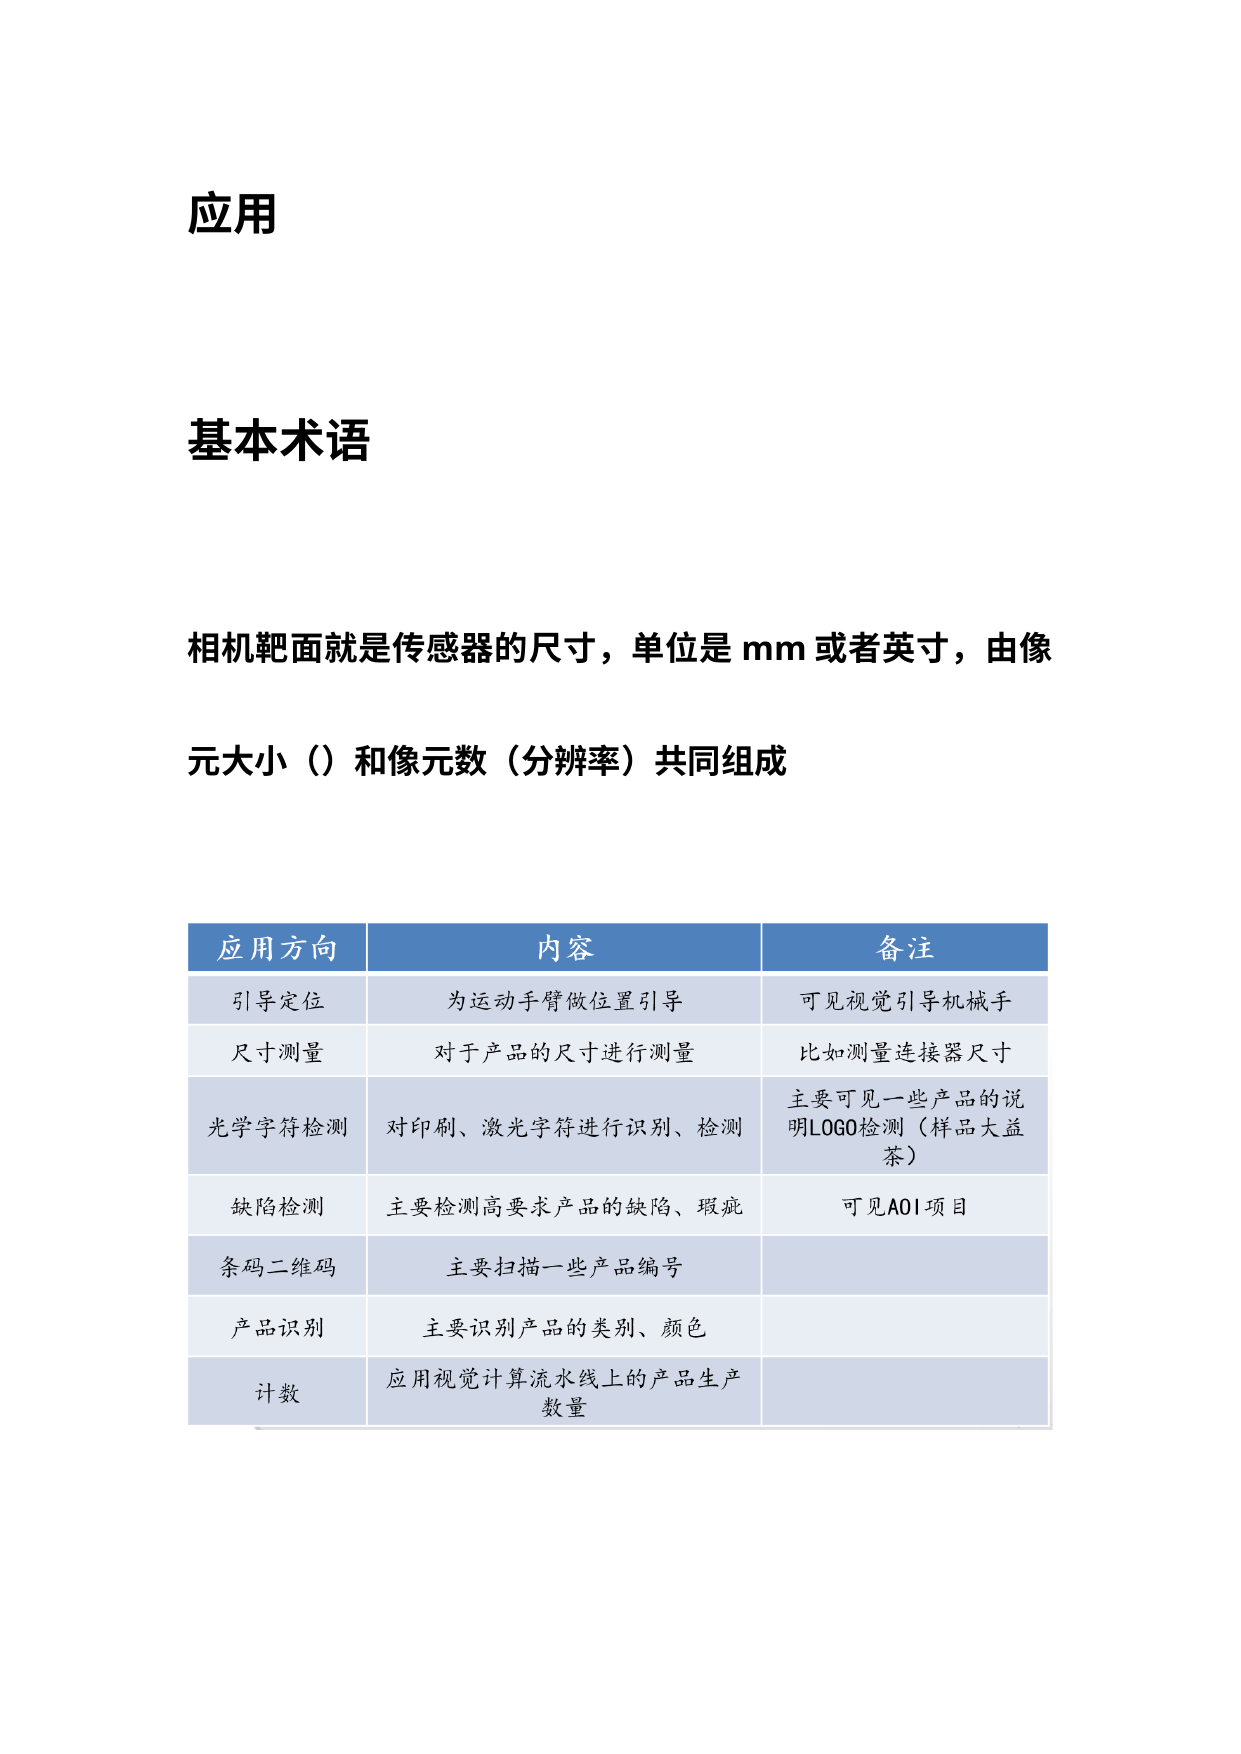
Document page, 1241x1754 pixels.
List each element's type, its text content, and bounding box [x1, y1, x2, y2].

picture [187, 918, 1053, 1430]
subtitle 应用 [187, 162, 1053, 259]
subtitle 基本术语 [187, 388, 1053, 486]
subtitle 相机靶面就是传感器的尺寸，单位是mm或者英寸，由像元大小（）和像元数（分辨率）共同组成 [187, 614, 1053, 791]
